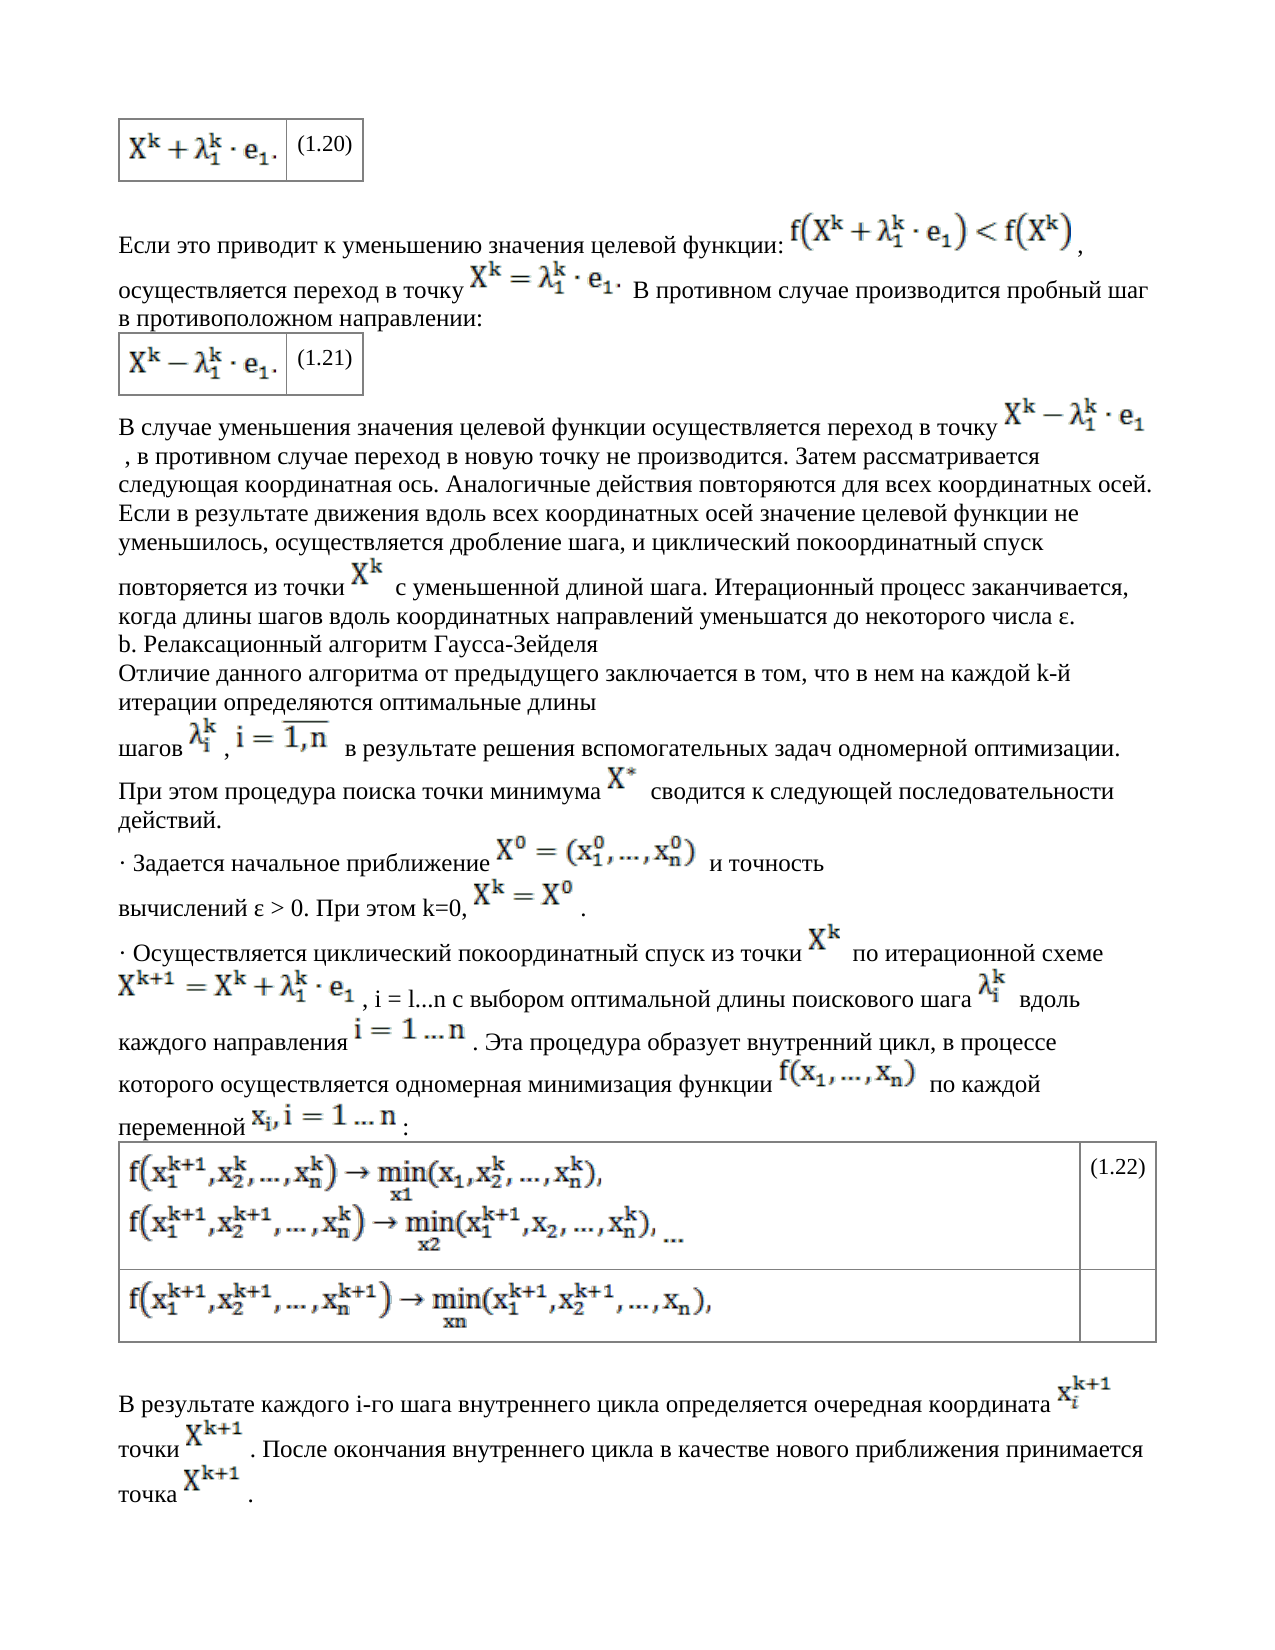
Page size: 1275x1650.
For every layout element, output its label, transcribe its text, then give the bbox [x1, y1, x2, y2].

text шагов , в результате решения вспомогательных задач одномерной оптимизации. При этом процедура поиска точки минимума сводится к следующей последовательности действий. [118, 716, 1157, 833]
picture [978, 966, 1007, 1007]
table_header (1.21) [287, 334, 362, 394]
picture [183, 1462, 241, 1502]
text В случае уменьшения значения целевой функции осуществляется переход в точку , в противном случае переход в новую точку не производится. Затем рассматривается следующая координатная ось. Аналогичные действия повторяются для всех координатных осей. Если в результате движения вдоль всех координатных осей значение целевой функции не уменьшилось, осуществляется дробление шага, и циклический покоординатный спуск повторяется из точки с уменьшенной длиной шага. Итерационный процесс заканчивается, когда длины шагов вдоль координатных направлений уменьшатся до некоторого числа ε. [118, 396, 1157, 629]
text · Осуществляется циклический покоординатный спуск из точки по итерационной схеме , i = l...n с выбором оптимальной длины поискового шага вдоль каждого направления . Эта процедура образует внутренний цикл, в процессе которого осуществляется одномерная минимизация функции по каждой переменной : [118, 921, 1157, 1141]
picture [470, 258, 621, 299]
text вычислений ε > 0. При этом k=0, . [118, 876, 1157, 921]
picture [1057, 1371, 1114, 1412]
table_cell [1081, 1270, 1155, 1341]
text b. Релаксационный алгоритм Гаусса-Зейделя [118, 629, 1157, 658]
picture [252, 1098, 396, 1136]
text Если это приводит к уменьшению значения целевой функции: , осуществляется переход в точку В противном случае производится пробный шаг в противоположном направлении: [118, 210, 1157, 332]
picture [496, 833, 697, 871]
picture [351, 555, 383, 596]
picture [661, 1215, 690, 1254]
picture [1004, 395, 1145, 436]
picture [189, 715, 218, 757]
picture [129, 1280, 711, 1331]
picture [129, 344, 277, 384]
text · Задается начальное приближение и точность [118, 833, 1157, 876]
text В результате каждого i-го шага внутреннего цикла определяется очередная координата точки . После окончания внутреннего цикла в качестве нового приближения принимается точка . [118, 1371, 1157, 1507]
picture [186, 1417, 244, 1457]
table_header [120, 1143, 1079, 1269]
picture [808, 921, 840, 961]
text Отличие данного алгоритма от предыдущего заключается в том, что в нем на каждой k-й итерации определяются оптимальные длины [118, 658, 1157, 716]
picture [129, 1153, 656, 1254]
picture [473, 876, 574, 916]
table_header [120, 120, 286, 180]
picture [607, 761, 638, 800]
picture [354, 1012, 466, 1050]
table_header (1.20) [287, 120, 362, 180]
picture [129, 130, 277, 170]
picture [118, 967, 356, 1007]
picture [236, 718, 339, 757]
table_cell [120, 1270, 1079, 1341]
picture [779, 1055, 917, 1093]
picture [790, 210, 1071, 254]
table_header [120, 334, 286, 394]
table_header (1.22) [1081, 1143, 1155, 1269]
